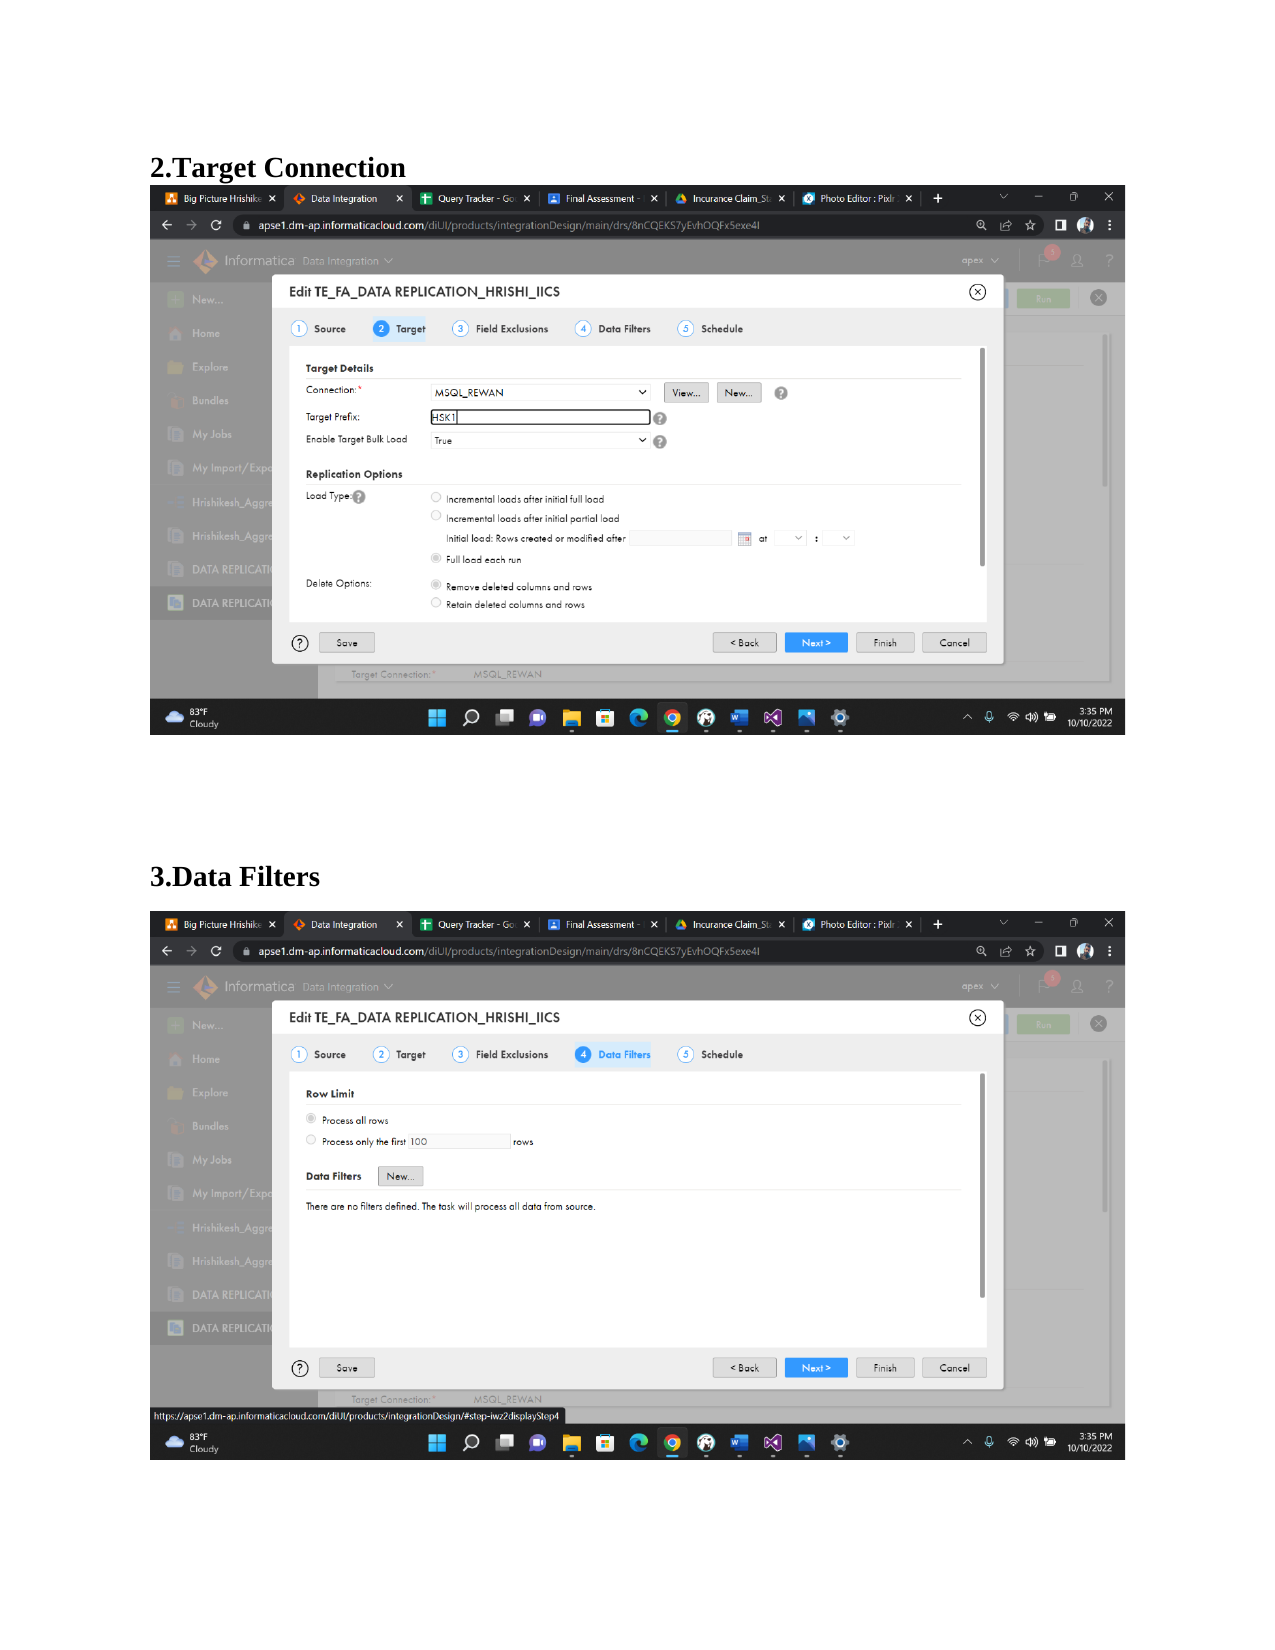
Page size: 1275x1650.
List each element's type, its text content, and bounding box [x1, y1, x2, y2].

text 3.Data Filters [150, 859, 1125, 892]
picture [150, 185, 1125, 735]
text 2.Target Connection [150, 150, 1125, 185]
picture [150, 911, 1125, 1460]
